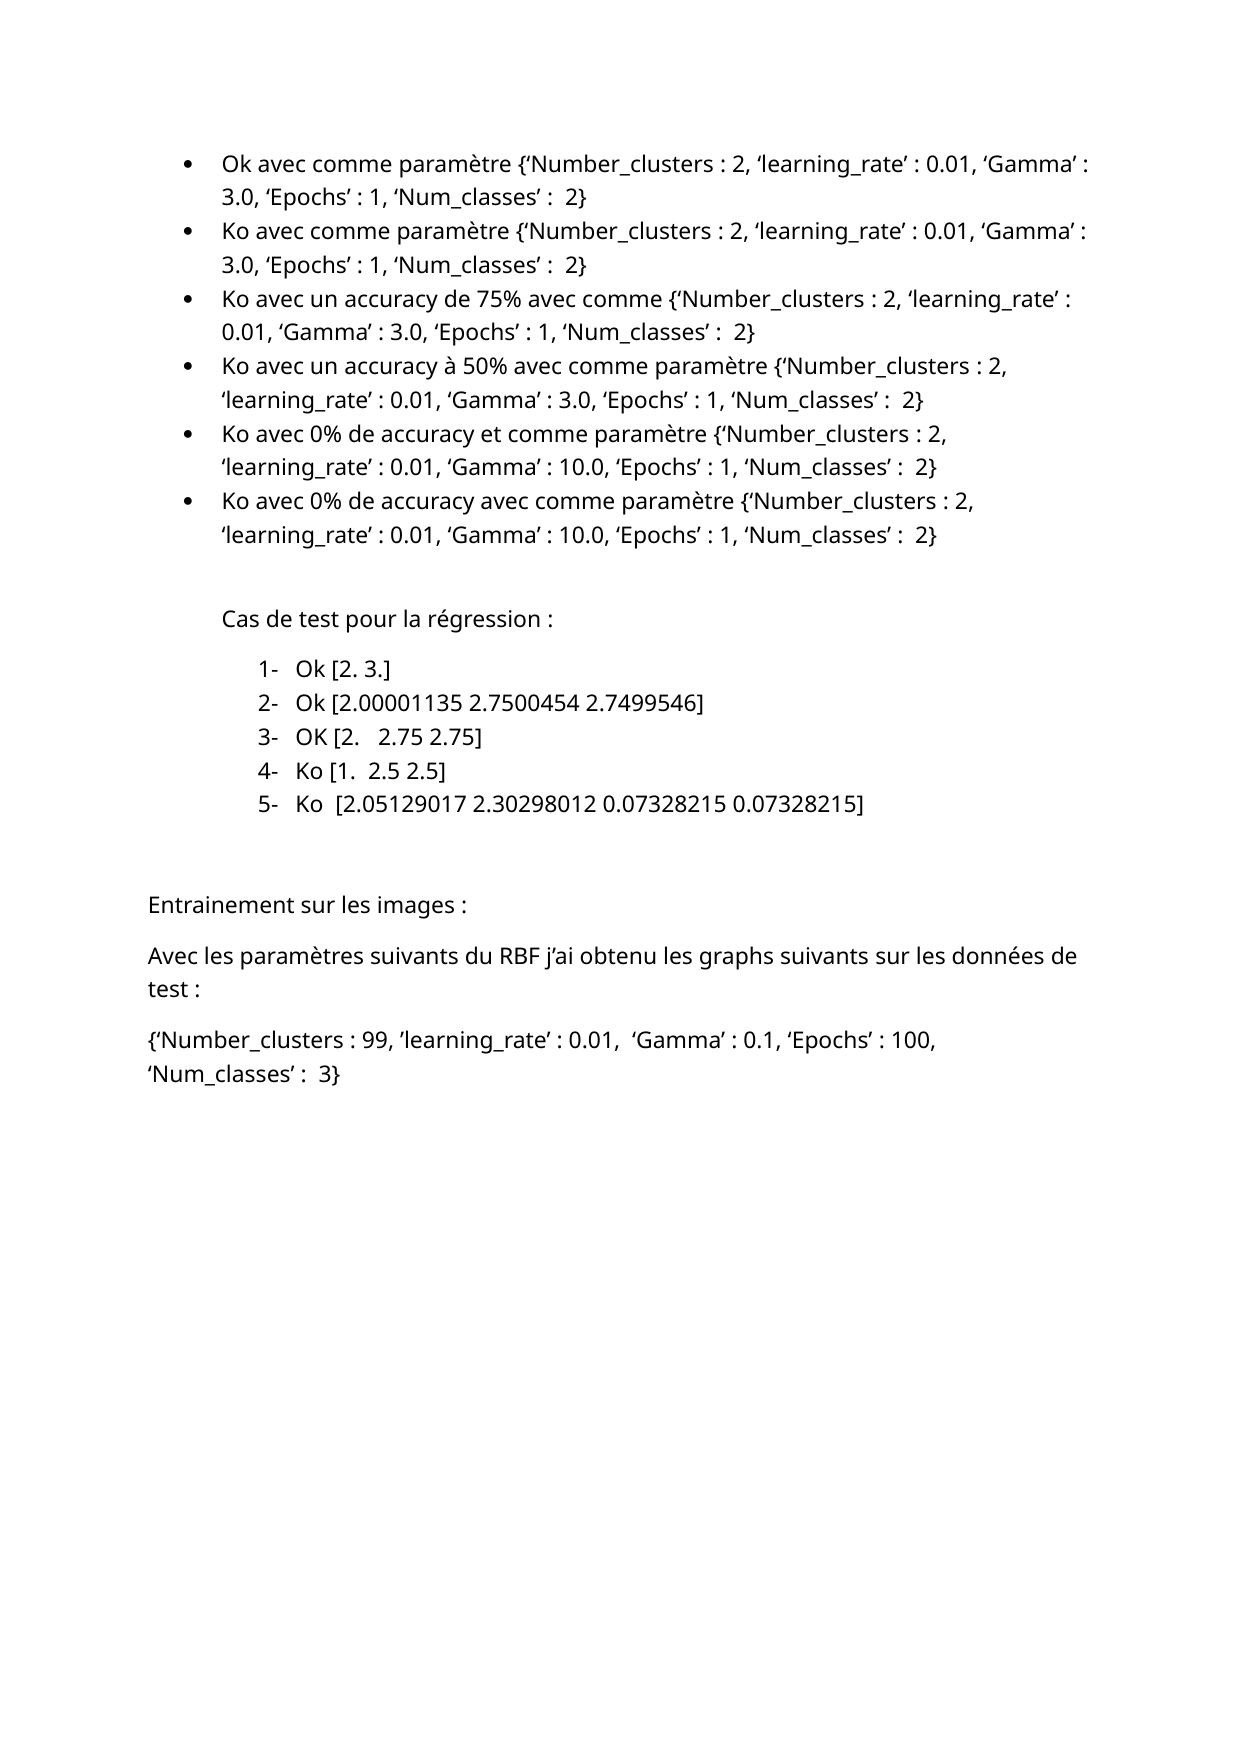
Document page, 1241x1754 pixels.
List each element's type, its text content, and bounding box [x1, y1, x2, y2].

list Ko avec un accuracy à 50% avec comme paramètre {‘Number_clusters : 2, ‘learning_rate’ : 0.01, ‘Gamma’ : 3.0, ‘Epochs’ : 1, ‘Num_classes’ : 2} [184, 350, 1093, 415]
list Ko avec comme paramètre {‘Number_clusters : 2, ‘learning_rate’ : 0.01, ‘Gamma’ : 3.0, ‘Epochs’ : 1, ‘Num_classes’ : 2} [184, 215, 1093, 280]
list OK [2. 2.75 2.75] [258, 721, 1093, 752]
list Ok [2.00001135 2.7500454 2.7499546] [258, 687, 1093, 718]
list Ko [2.05129017 2.30298012 0.07328215 0.07328215] [258, 788, 1093, 820]
text Entrainement sur les images : [148, 889, 1093, 921]
list Ok [2. 3.] [258, 653, 1093, 685]
list Ko avec 0% de accuracy et comme paramètre {‘Number_clusters : 2, ‘learning_rate’ : 0.01, ‘Gamma’ : 10.0, ‘Epochs’ : 1, ‘Num_classes’ : 2} [184, 418, 1093, 483]
list Ok avec comme paramètre {‘Number_clusters : 2, ‘learning_rate’ : 0.01, ‘Gamma’ : 3.0, ‘Epochs’ : 1, ‘Num_classes’ : 2} [184, 148, 1093, 213]
list Ko [1. 2.5 2.5] [258, 755, 1093, 786]
text Avec les paramètres suivants du RBF j’ai obtenu les graphs suivants sur les données de test : [148, 940, 1093, 1005]
text {‘Number_clusters : 99, ’learning_rate’ : 0.01, ‘Gamma’ : 0.1, ‘Epochs’ : 100, ‘Num_classes’ : 3} [148, 1024, 1093, 1089]
text Cas de test pour la régression : [148, 603, 1093, 634]
list Ko avec un accuracy de 75% avec comme {‘Number_clusters : 2, ‘learning_rate’ : 0.01, ‘Gamma’ : 3.0, ‘Epochs’ : 1, ‘Num_classes’ : 2} [184, 283, 1093, 348]
list Ko avec 0% de accuracy avec comme paramètre {‘Number_clusters : 2, ‘learning_rate’ : 0.01, ‘Gamma’ : 10.0, ‘Epochs’ : 1, ‘Num_classes’ : 2} [184, 485, 1093, 550]
